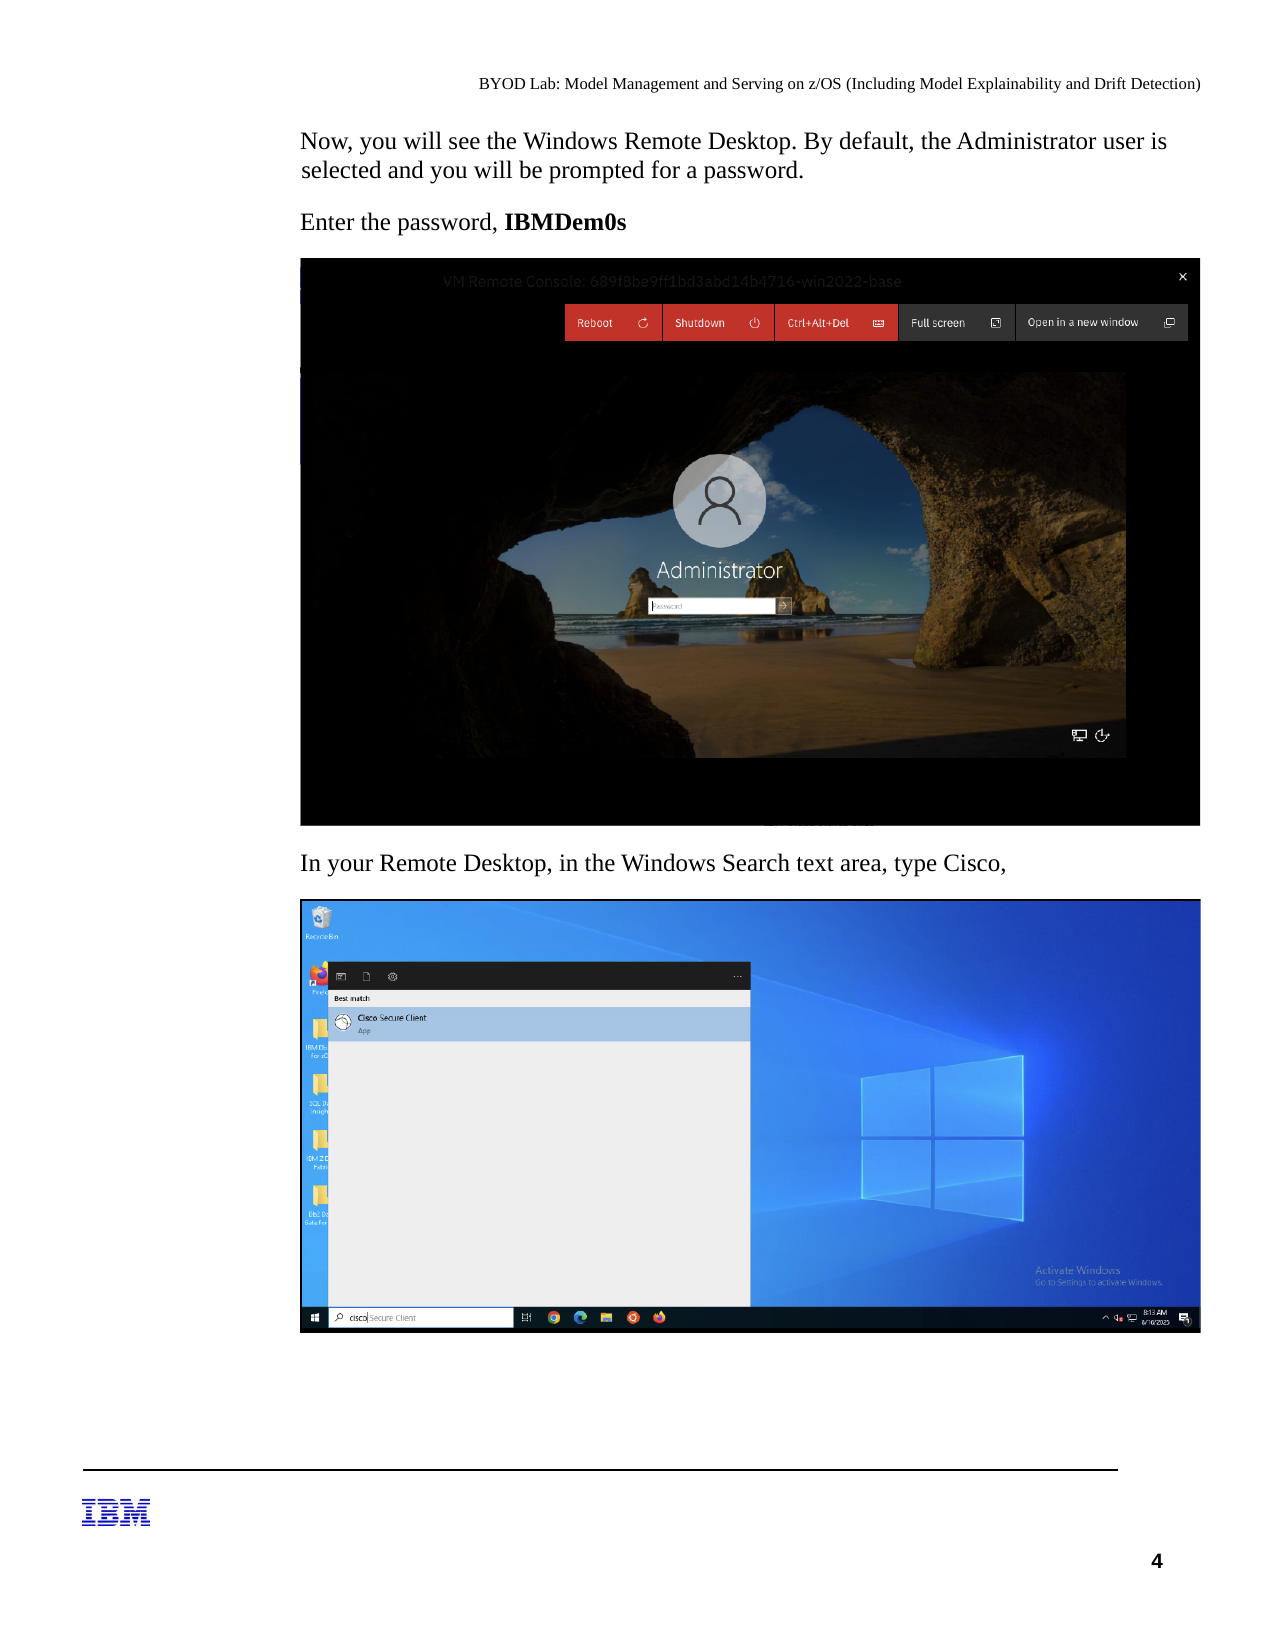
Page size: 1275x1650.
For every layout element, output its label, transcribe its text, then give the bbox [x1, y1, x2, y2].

picture [300, 899, 1201, 1333]
picture [300, 258, 1200, 826]
picture [82, 1485, 150, 1526]
text Enter the password, IBMDem0s [300, 207, 1200, 236]
text In your Remote Desktop, in the Windows Search text area, type Cisco, [300, 848, 1200, 877]
text Now, you will see the Windows Remote Desktop. By default, the Administrator user is selected and you will be prompted for a password. [300, 126, 1200, 184]
